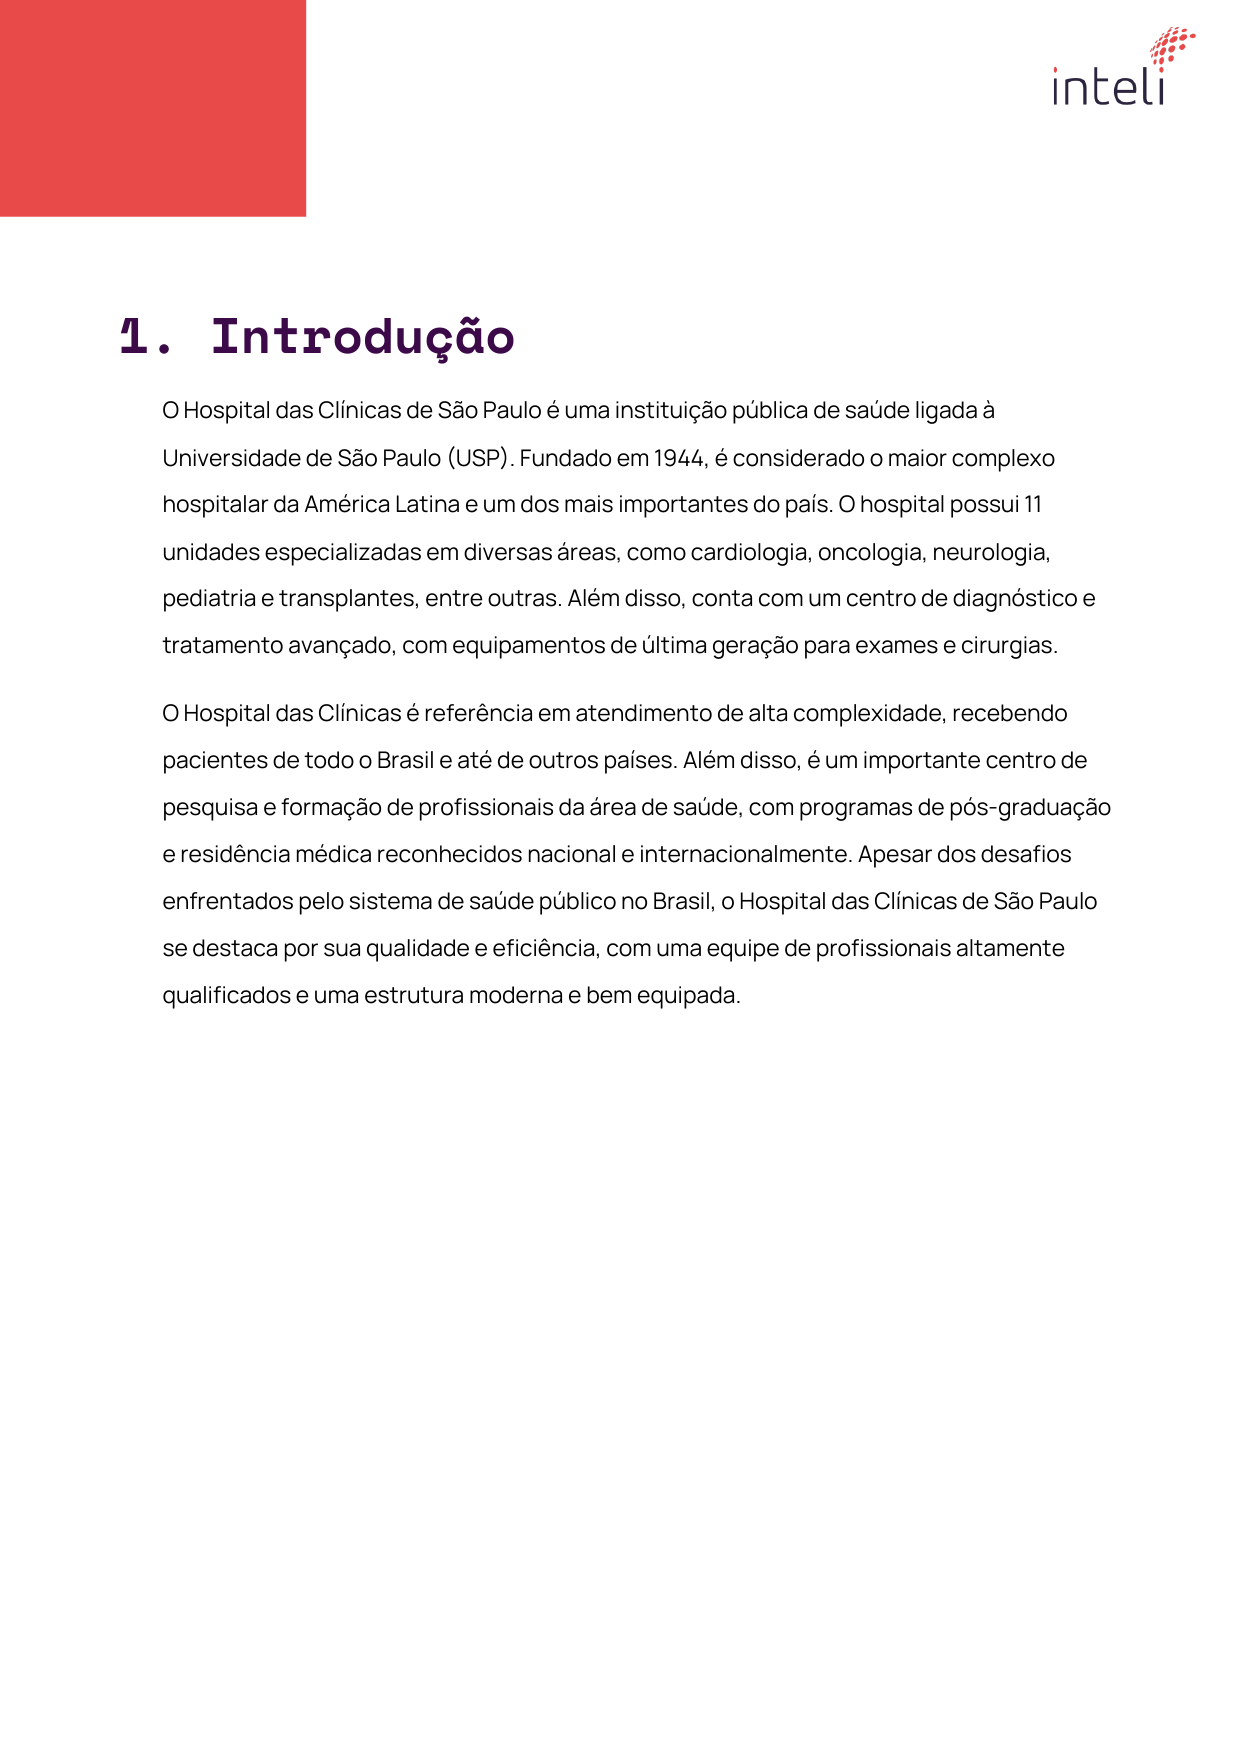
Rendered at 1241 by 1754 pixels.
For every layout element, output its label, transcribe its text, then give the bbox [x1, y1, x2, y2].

text O Hospital das Clínicas de São Paulo é uma instituição pública de saúde ligada à Universidade de São Paulo (USP). Fundado em 1944, é considerado o maior complexo hospitalar da América Latina e um dos mais importantes do país. O hospital possui 11 unidades especializadas em diversas áreas, como cardiologia, oncologia, neurologia, pediatria e transplantes, entre outras. Além disso, conta com um centro de diagnóstico e tratamento avançado, com equipamentos de última geração para exames e cirurgias. [162, 394, 1122, 661]
picture [1053, 27, 1196, 105]
picture [0, 0, 307, 217]
subtitle 1. Introdução [118, 174, 1122, 372]
text O Hospital das Clínicas é referência em atendimento de alta complexidade, recebendo pacientes de todo o Brasil e até de outros países. Além disso, é um importante centro de pesquisa e formação de profissionais da área de saúde, com programas de pós-graduação e residência médica reconhecidos nacional e internacionalmente. Apesar dos desafios enfrentados pelo sistema de saúde público no Brasil, o Hospital das Clínicas de São Paulo se destaca por sua qualidade e eficiência, com uma equipe de profissionais altamente qualificados e uma estrutura moderna e bem equipada. [162, 697, 1122, 1010]
